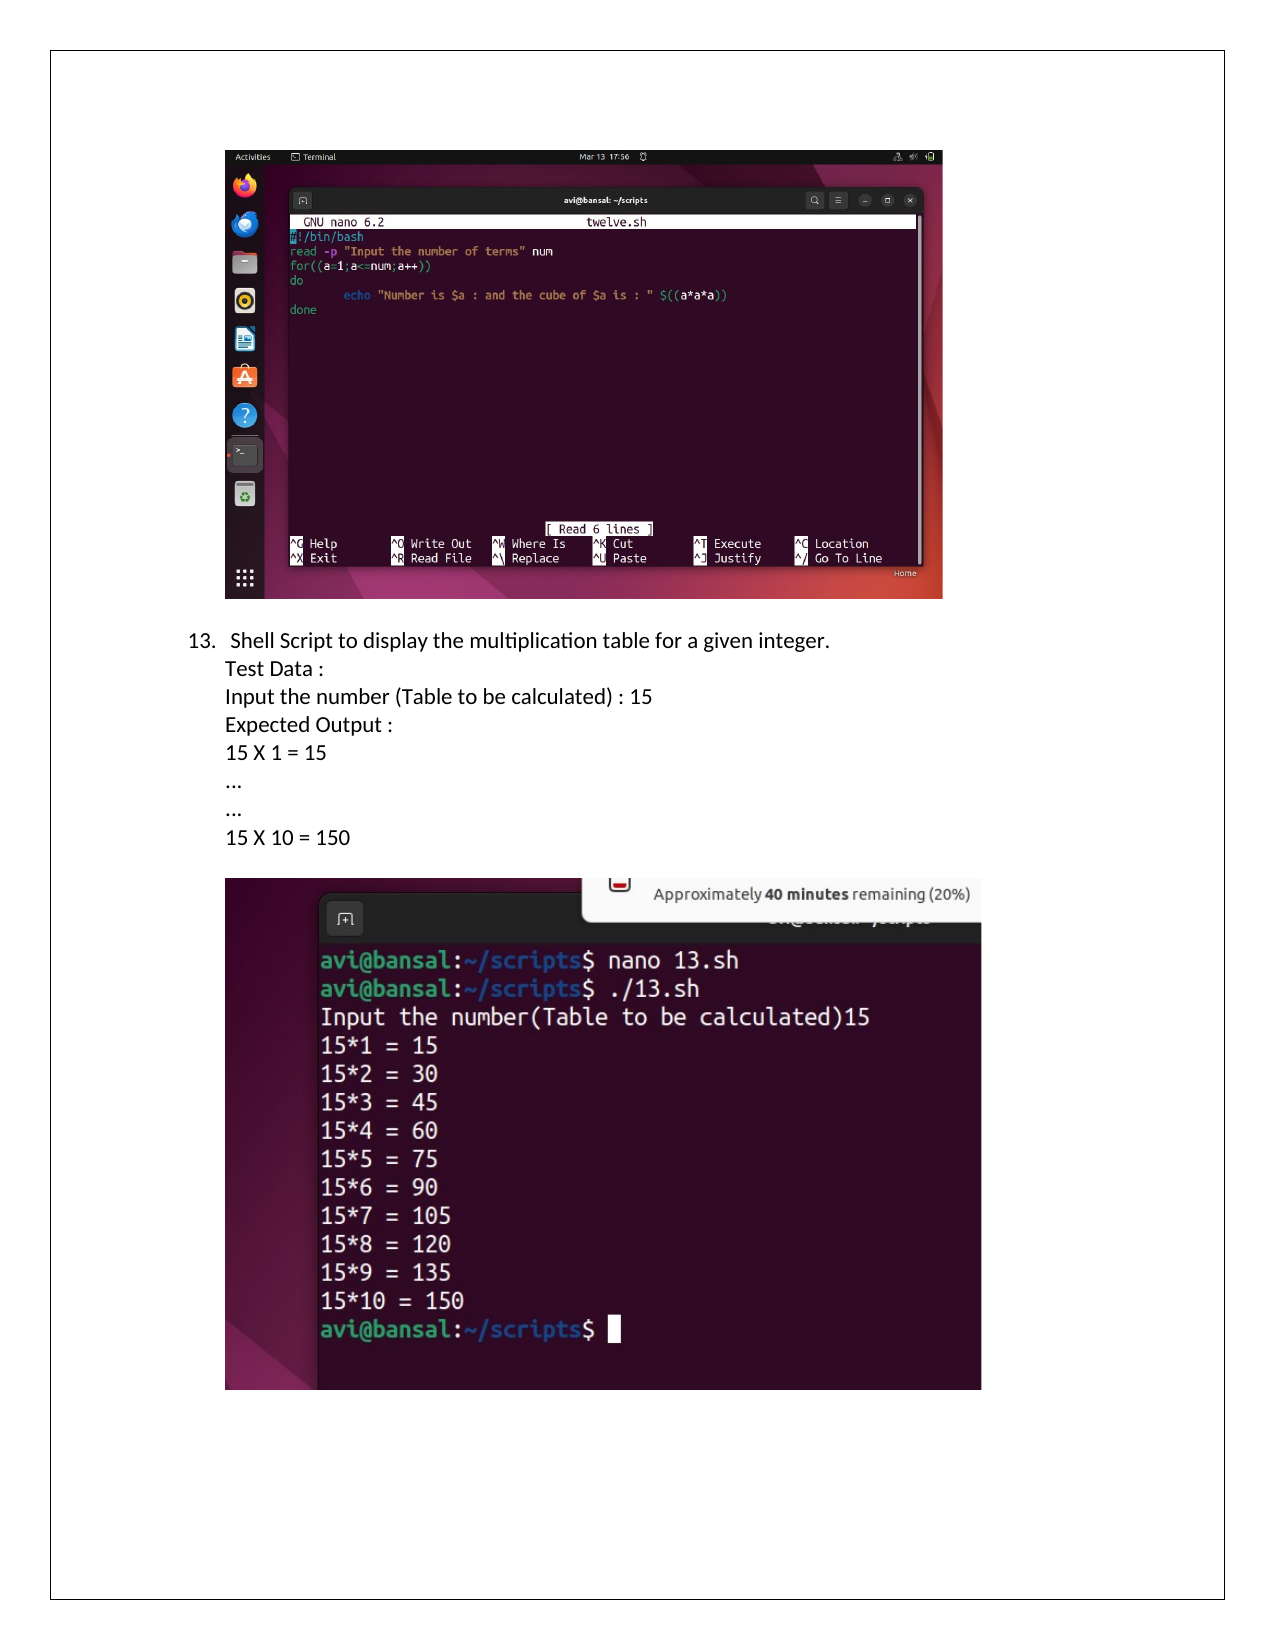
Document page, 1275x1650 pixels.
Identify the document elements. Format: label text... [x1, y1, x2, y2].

picture [225, 878, 982, 1390]
text 15 X 10 = 150 [225, 823, 1125, 851]
picture [225, 150, 943, 599]
text Input the number (Table to be calculated) : 15 [225, 682, 1125, 711]
text ... [225, 767, 1125, 794]
text 15 X 1 = 15 [225, 738, 1125, 767]
text Expected Output : [225, 711, 1125, 738]
text Test Data : [225, 654, 1125, 682]
text ... [225, 794, 1125, 823]
list Shell Script to display the multiplication table for a given integer. [187, 626, 1125, 654]
